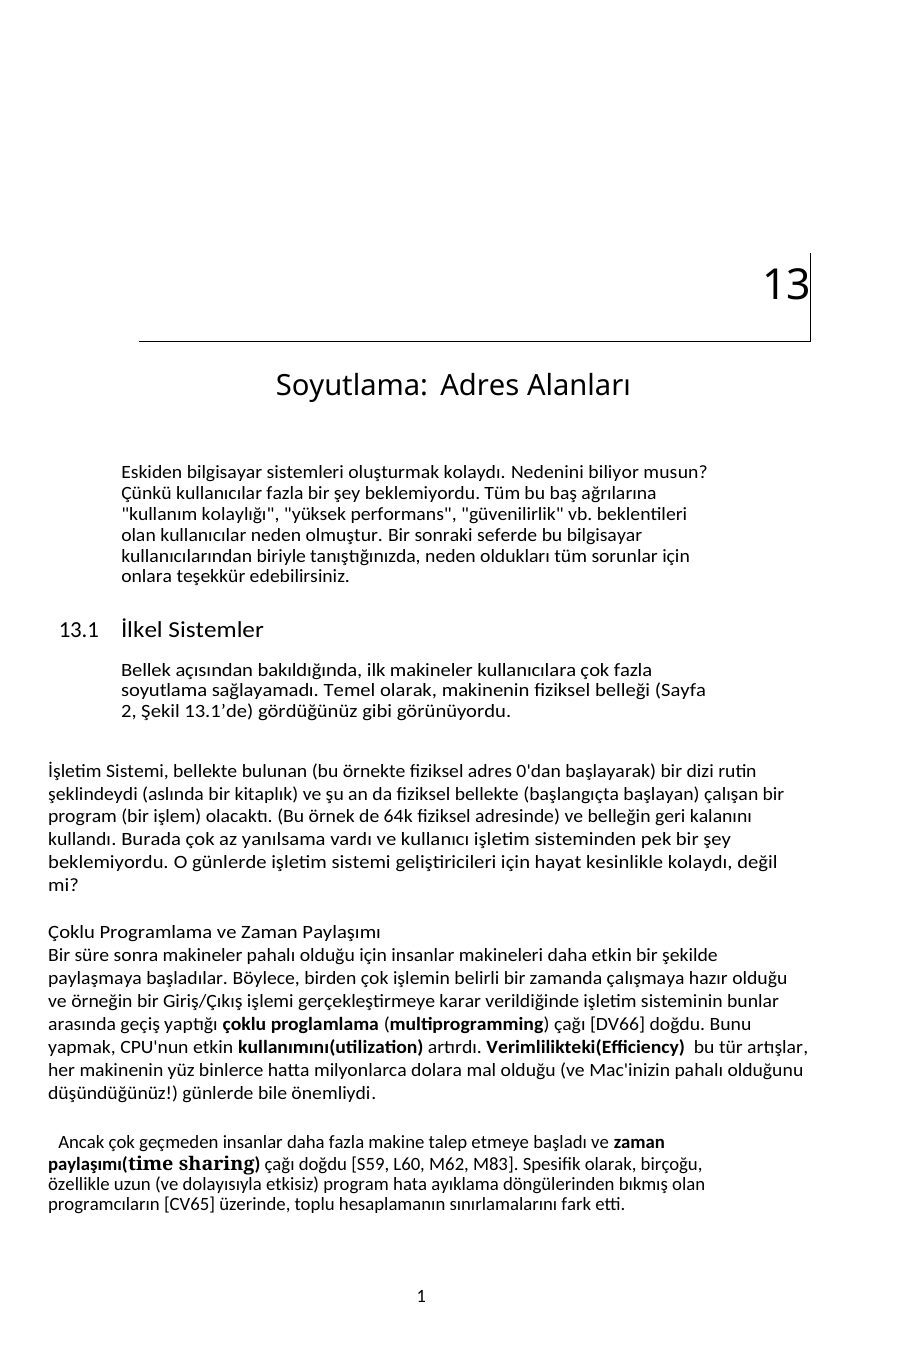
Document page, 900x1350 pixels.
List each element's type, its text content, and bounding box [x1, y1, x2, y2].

text Ancak çok geçmeden insanlar daha fazla makine talep etmeye başladı ve zaman paylaşımı(time sharing) çağı doğdu [S59, L60, M62, M83]. Spesifik olarak, birçoğu, özellikle uzun (ve dolayısıyla etkisiz) program hata ayıklama döngülerinden bıkmış olan programcıların [CV65] üzerinde, toplu hesaplamanın sınırlamalarını fark etti. [48, 1133, 721, 1215]
text İşletim Sistemi, bellekte bulunan (bu örnekte fiziksel adres 0'dan başlayarak) bir dizi rutin şeklindeydi (aslında bir kitaplık) ve şu an da fiziksel bellekte (başlangıçta başlayan) çalışan bir program (bir işlem) olacaktı. (Bu örnek de 64k fiziksel adresinde) ve belleğin geri kalanını kullandı. Burada çok az yanılsama vardı ve kullanıcı işletim sisteminden pek bir şey beklemiyordu. O günlerde işletim sistemi geliştiricileri için hayat kesinlikle kolaydı, değil mi? [48, 759, 808, 896]
text Bellek açısından bakıldığında, ilk makineler kullanıcılara çok fazla soyutlama sağlayamadı. Temel olarak, makinenin fiziksel belleği (Sayfa 2, Şekil 13.1’de) gördüğünüz gibi görünüyordu. [121, 659, 721, 722]
title Soyutlama: Adres Alanları [276, 364, 808, 404]
text Çoklu Programlama ve Zaman Paylaşımı [48, 921, 808, 943]
text 1 [48, 1284, 794, 1307]
text Bir süre sonra makineler pahalı olduğu için insanlar makineleri daha etkin bir şekilde paylaşmaya başladılar. Böylece, birden çok işlemin belirli bir zamanda çalışmaya hazır olduğu ve örneğin bir Giriş/Çıkış işlemi gerçekleştirmeye karar verildiğinde işletim sisteminin bunlar arasında geçiş yaptığı çoklu proglamlama (multiprogramming) çağı [DV66] doğdu. Bunu yapmak, CPU'nun etkin kullanımını(utilization) artırdı. Verimlilikteki(Efficiency) bu tür artışlar, her makinenin yüz binlerce hatta milyonlarca dolara mal olduğu (ve Mac'inizin pahalı olduğunu düşündüğünüz!) günlerde bile önemliydi. [48, 943, 808, 1104]
subtitle İlkel Sistemler [58, 615, 808, 643]
text Eskiden bilgisayar sistemleri oluşturmak kolaydı. Nedenini biliyor musun? Çünkü kullanıcılar fazla bir şey beklemiyordu. Tüm bu baş ağrılarına "kullanım kolaylığı", "yüksek performans", "güvenilirlik" vb. beklentileri olan kullanıcılar neden olmuştur. Bir sonraki seferde bu bilgisayar kullanıcılarından biriyle tanıştığınızda, neden oldukları tüm sorunlar için onlara teşekkür edebilirsiniz. [121, 462, 721, 588]
